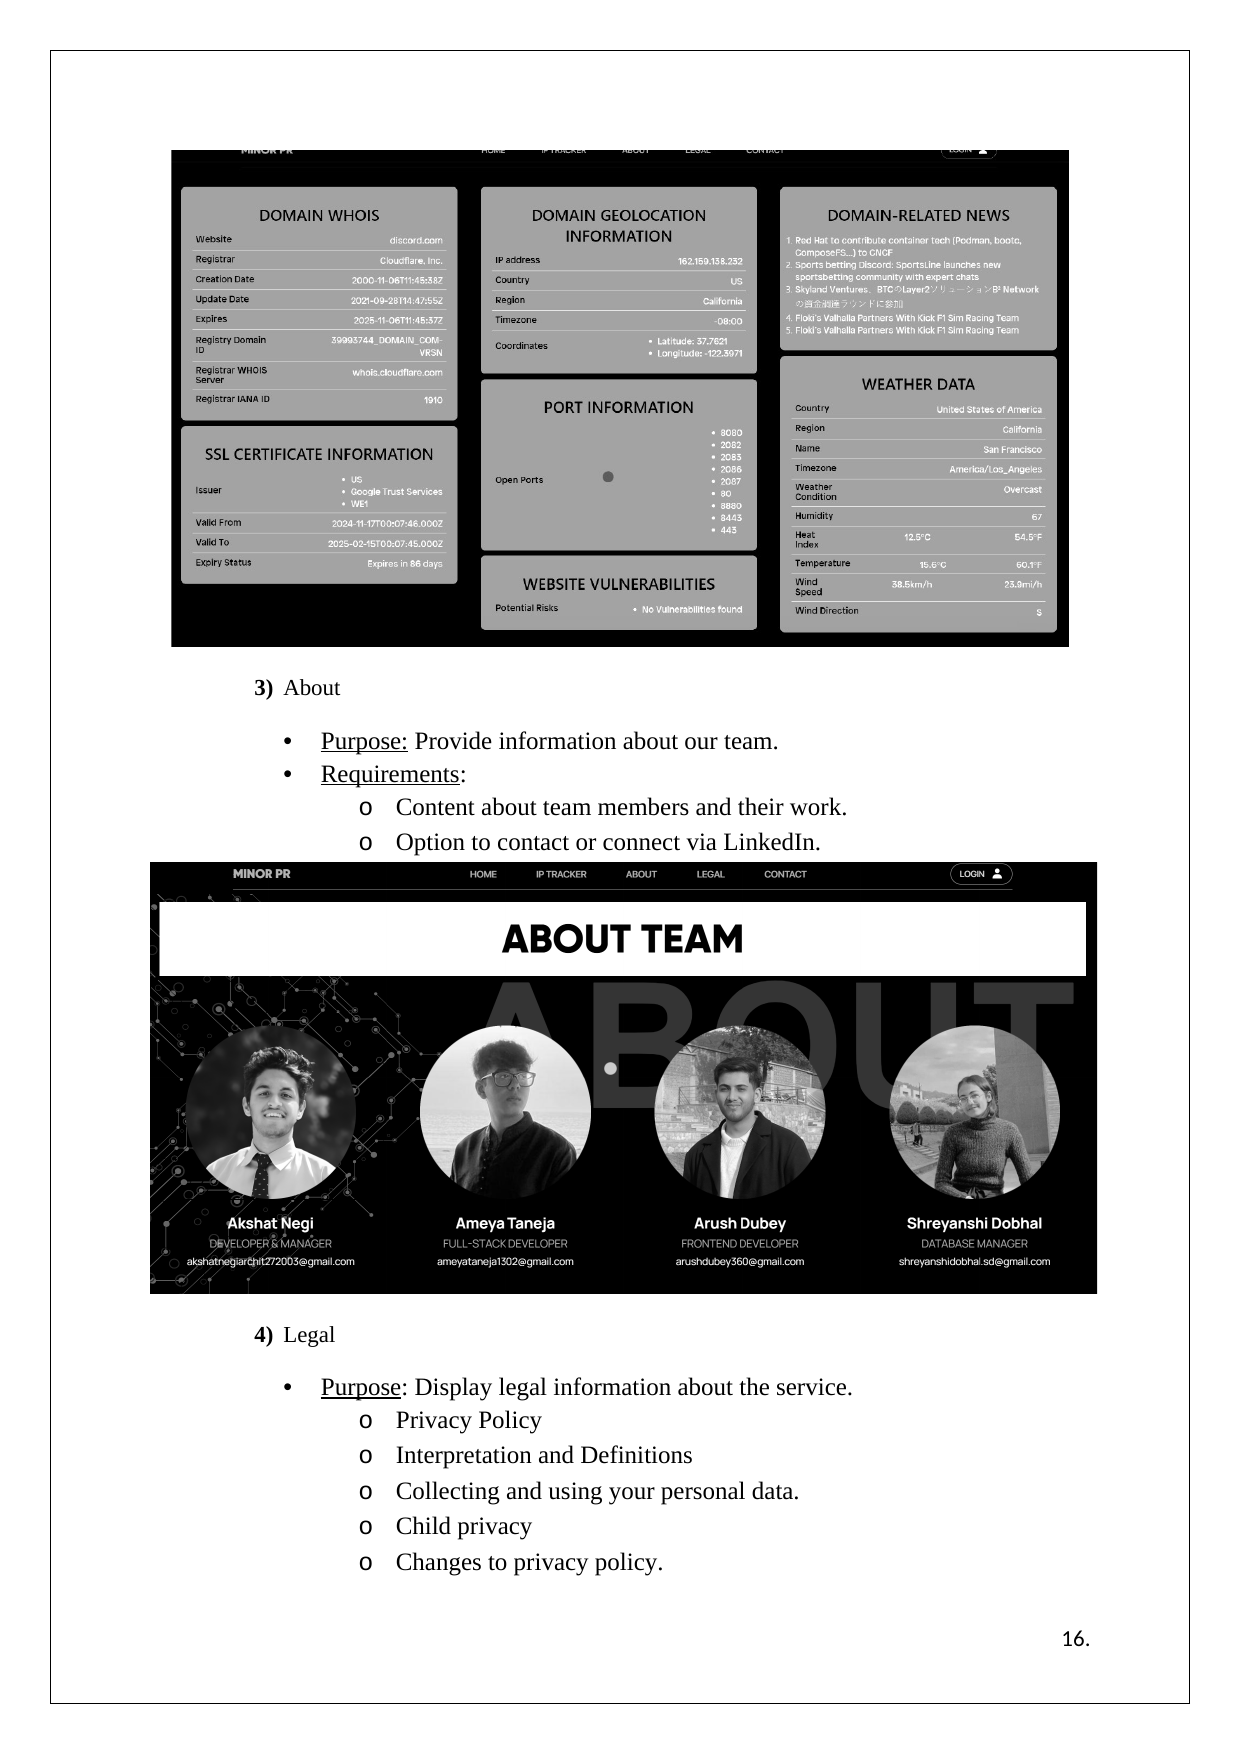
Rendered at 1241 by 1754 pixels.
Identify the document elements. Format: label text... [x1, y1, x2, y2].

list Changes to privacy policy. [358, 1547, 1090, 1578]
picture [150, 862, 1098, 1294]
list Purpose: Display legal information about the service. [283, 1372, 1090, 1401]
list Purpose: Provide information about our team. [283, 726, 1090, 754]
list Requirements: [283, 759, 1090, 788]
list Option to contact or connect via LinkedIn. [358, 827, 1090, 858]
list Interpretation and Definitions [358, 1441, 1090, 1471]
list Child privacy [358, 1511, 1090, 1542]
list About [254, 674, 1090, 701]
picture [171, 150, 1069, 647]
list Privacy Policy [358, 1405, 1090, 1436]
list Content about team members and their work. [358, 792, 1090, 823]
list Legal [254, 1321, 1090, 1347]
list Collecting and using your personal data. [358, 1476, 1090, 1507]
